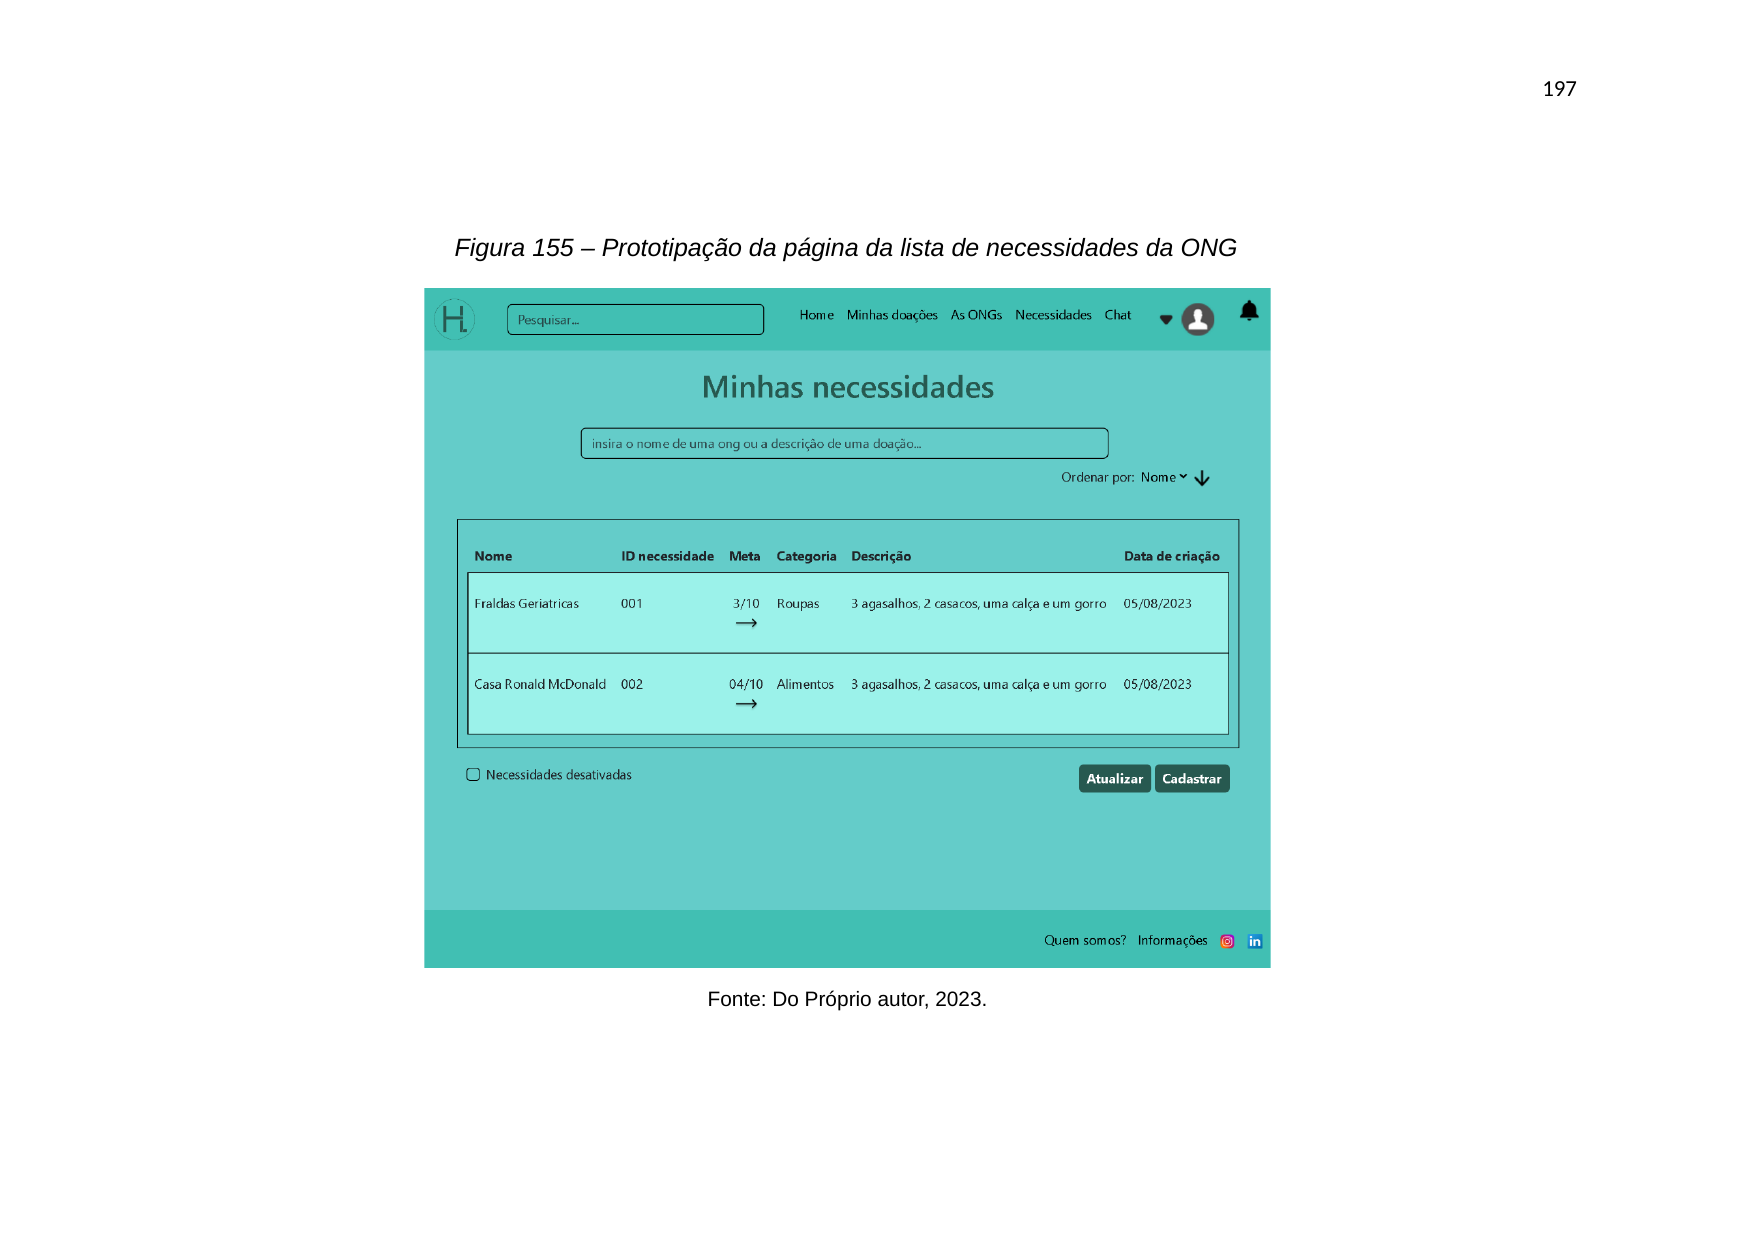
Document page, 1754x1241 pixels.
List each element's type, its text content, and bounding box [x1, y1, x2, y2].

text Figura 155 – Prototipação da página da lista de necessidades da ONG [118, 233, 1577, 262]
text Fonte: Do Próprio autor, 2023. [118, 987, 1577, 1011]
picture [424, 288, 1271, 968]
